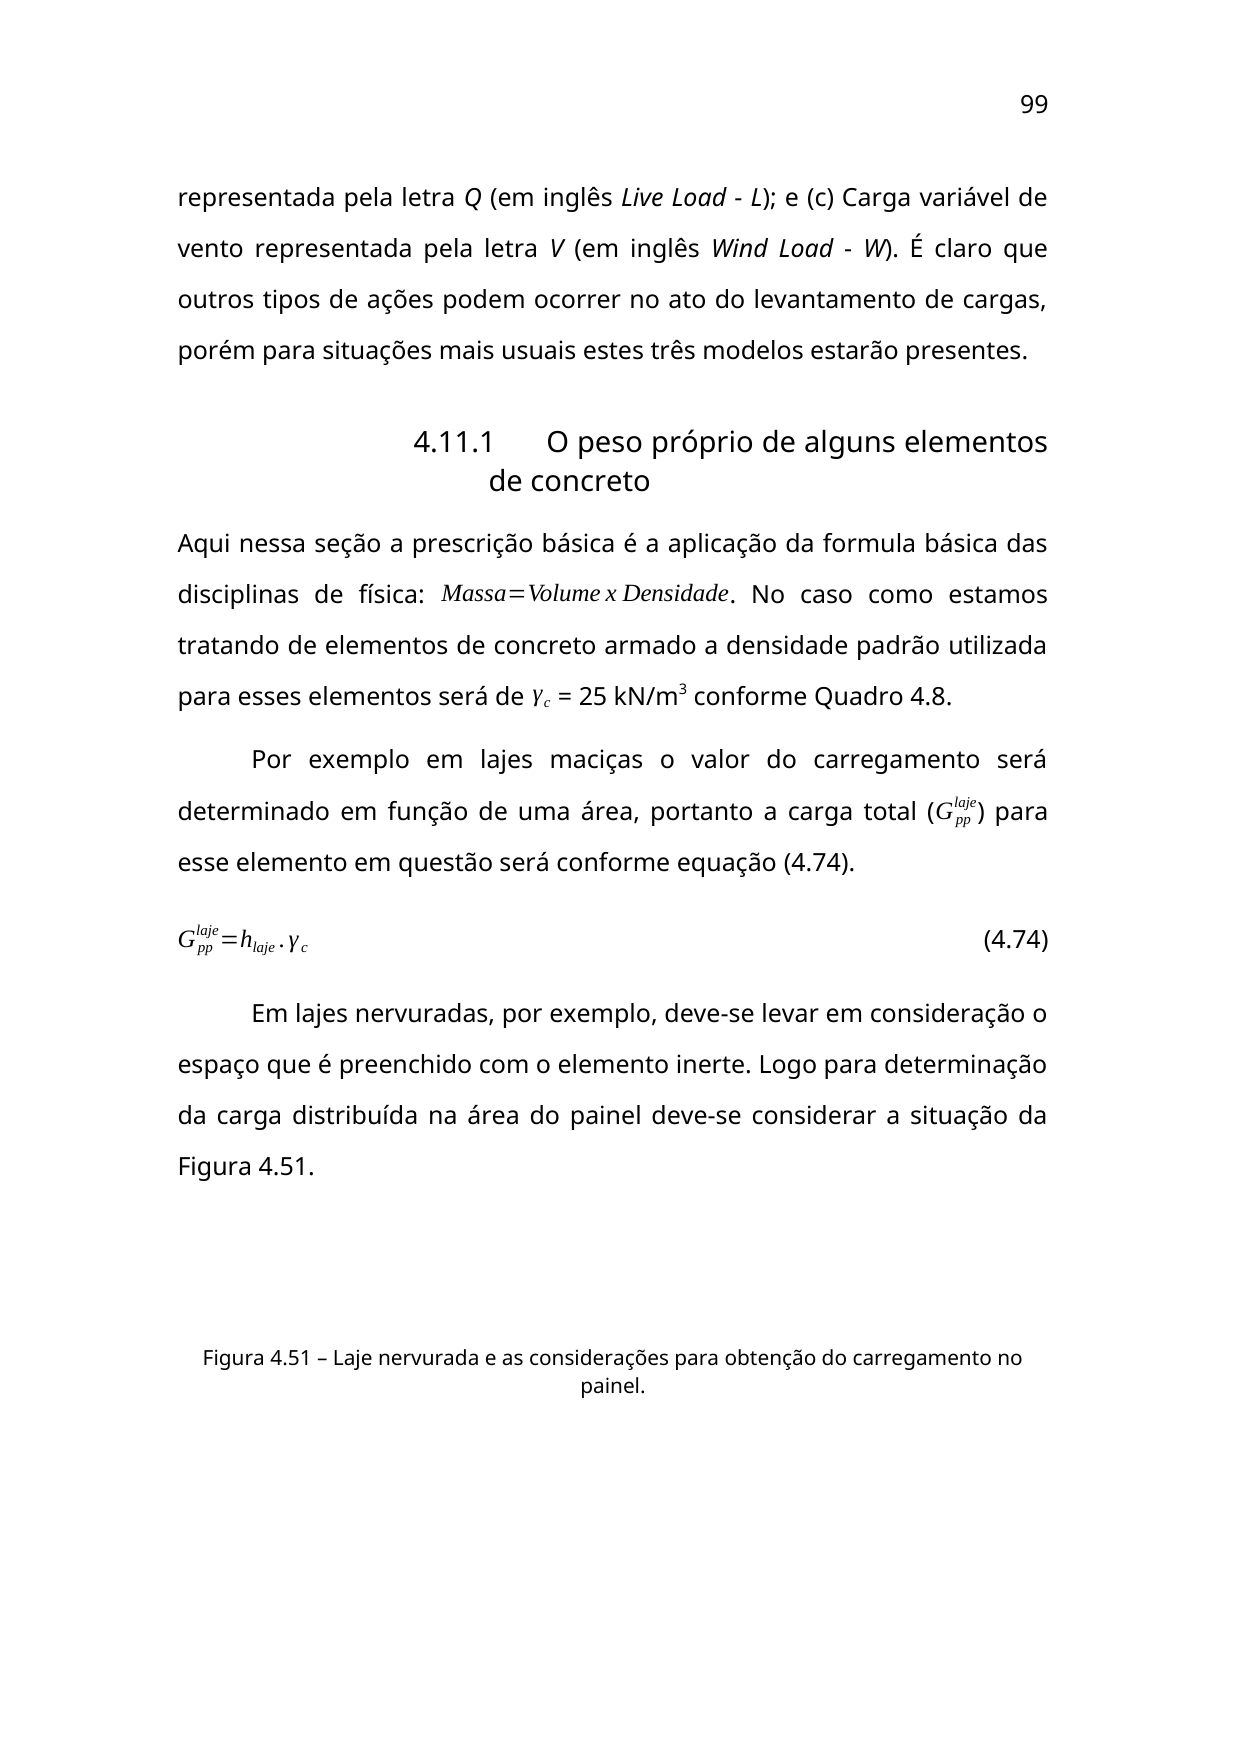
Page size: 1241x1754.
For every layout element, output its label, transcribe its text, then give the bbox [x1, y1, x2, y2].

subtitle O peso próprio de alguns elementos de concreto [413, 421, 1048, 500]
text Em lajes nervuradas, por exemplo, deve-se levar em consideração o espaço que é preenchido com o elemento inerte. Logo para determinação da carga distribuída na área do painel deve-se considerar a situação da Figura 4.51. [177, 995, 1048, 1182]
table_header (4.74) [609, 909, 1048, 983]
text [177, 179, 1048, 367]
table_header Figura 4.51 – Laje nervurada e as considerações para obtenção do carregamento no painel. [177, 1339, 1048, 1404]
text Por exemplo em lajes maciças o valor do carregamento será determinado em função de uma área, portanto a carga total () para esse elemento em questão será conforme equação (4.74). [177, 742, 1048, 879]
table_header [177, 909, 609, 983]
text Aqui nessa seção a prescrição básica é a aplicação da formula básica das disciplinas de física: . No caso como estamos tratando de elementos de concreto armado a densidade padrão utilizada para esses elementos será de = 25 kN/m3 conforme Quadro 4.8. [177, 525, 1048, 713]
